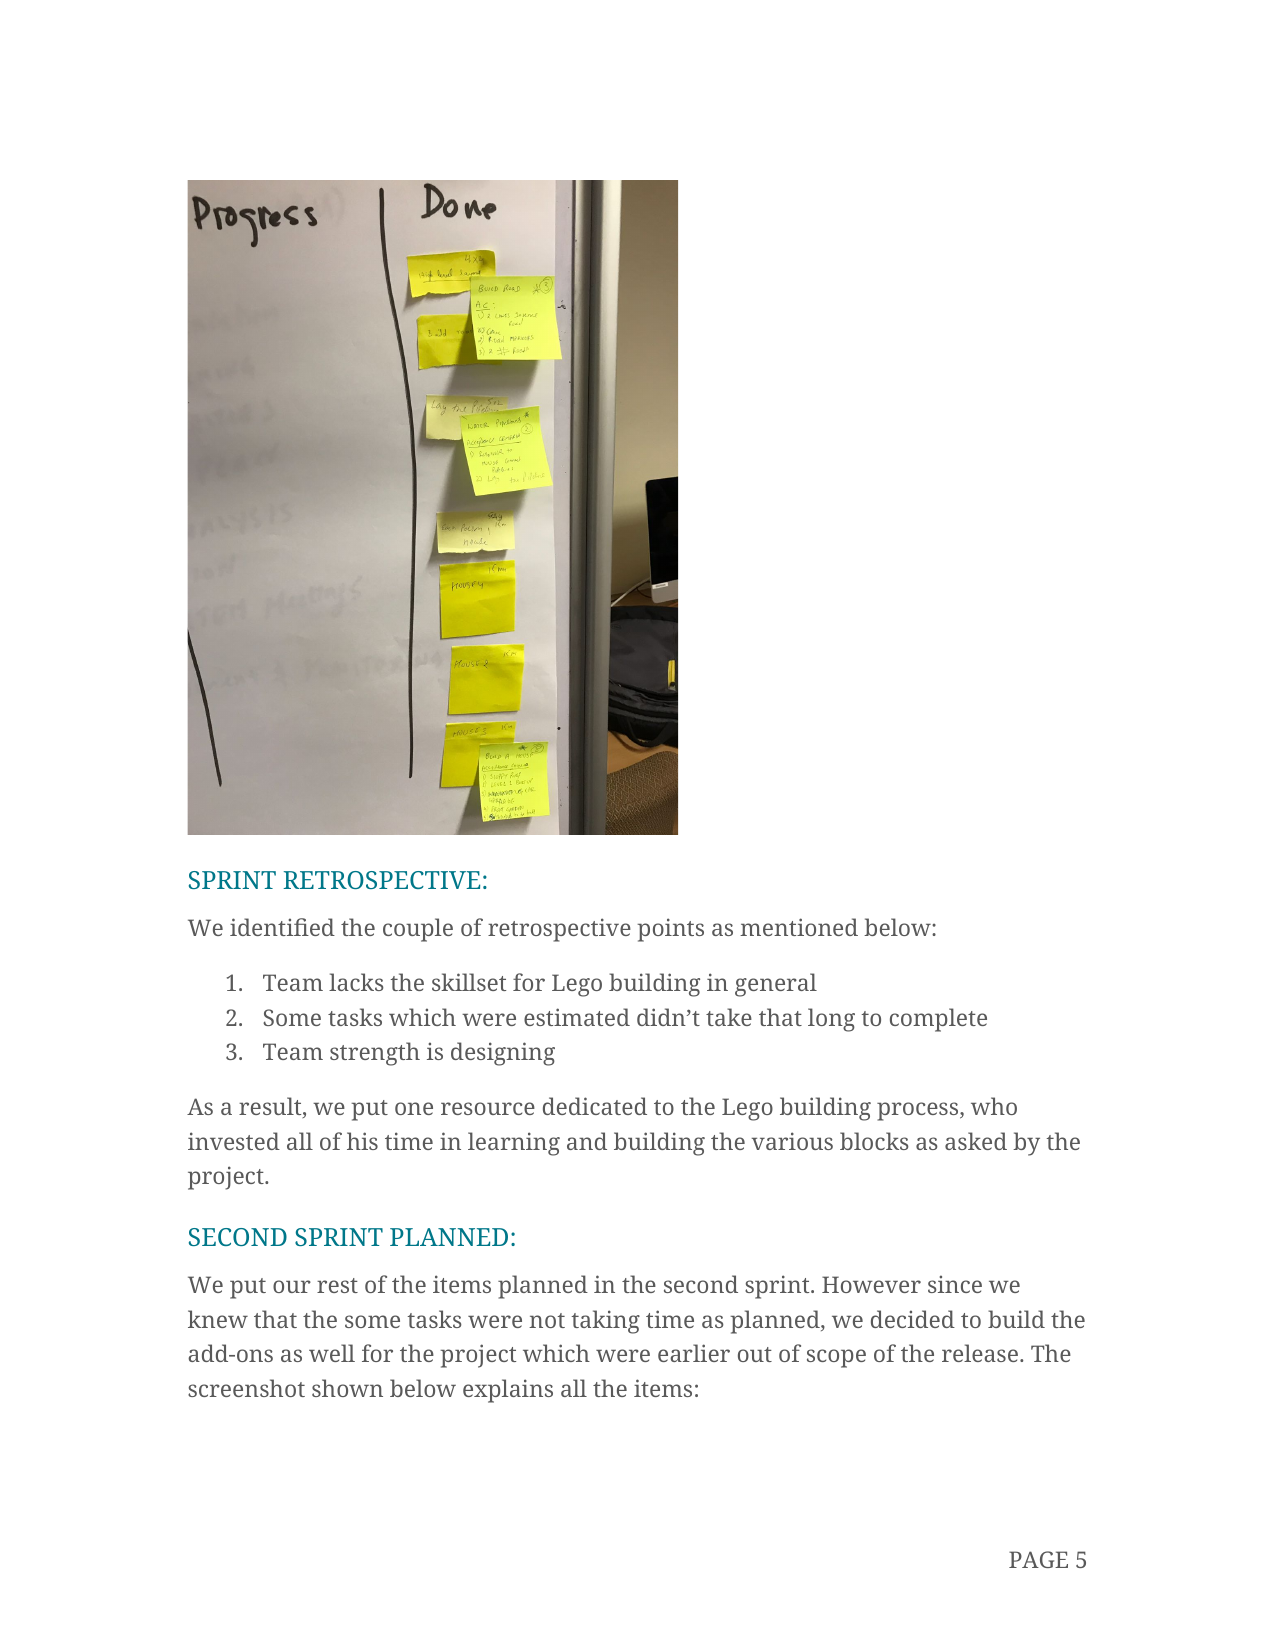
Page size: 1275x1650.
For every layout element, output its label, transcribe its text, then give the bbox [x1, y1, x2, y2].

subtitle Sprint Retrospective: [187, 862, 1087, 896]
list Some tasks which were estimated didn’t take that long to complete [225, 1002, 1087, 1033]
list Team lacks the skillset for Lego building in general [225, 967, 1087, 999]
picture [187, 180, 679, 835]
subtitle Second Sprint Planned: [187, 1219, 1087, 1253]
text We identified the couple of retrospective points as mentioned below: [187, 912, 1087, 943]
text We put our rest of the items planned in the second sprint. However since we knew that the some tasks were not taking time as planned, we decided to build the add-ons as well for the project which were earlier out of scope of the release. The screenshot shown below explains all the items: [187, 1269, 1087, 1404]
text As a result, we put one resource dedicated to the Lego building process, who invested all of his time in learning and building the various blocks as asked by the project. [187, 1091, 1087, 1191]
list Team strength is designing [225, 1036, 1087, 1067]
